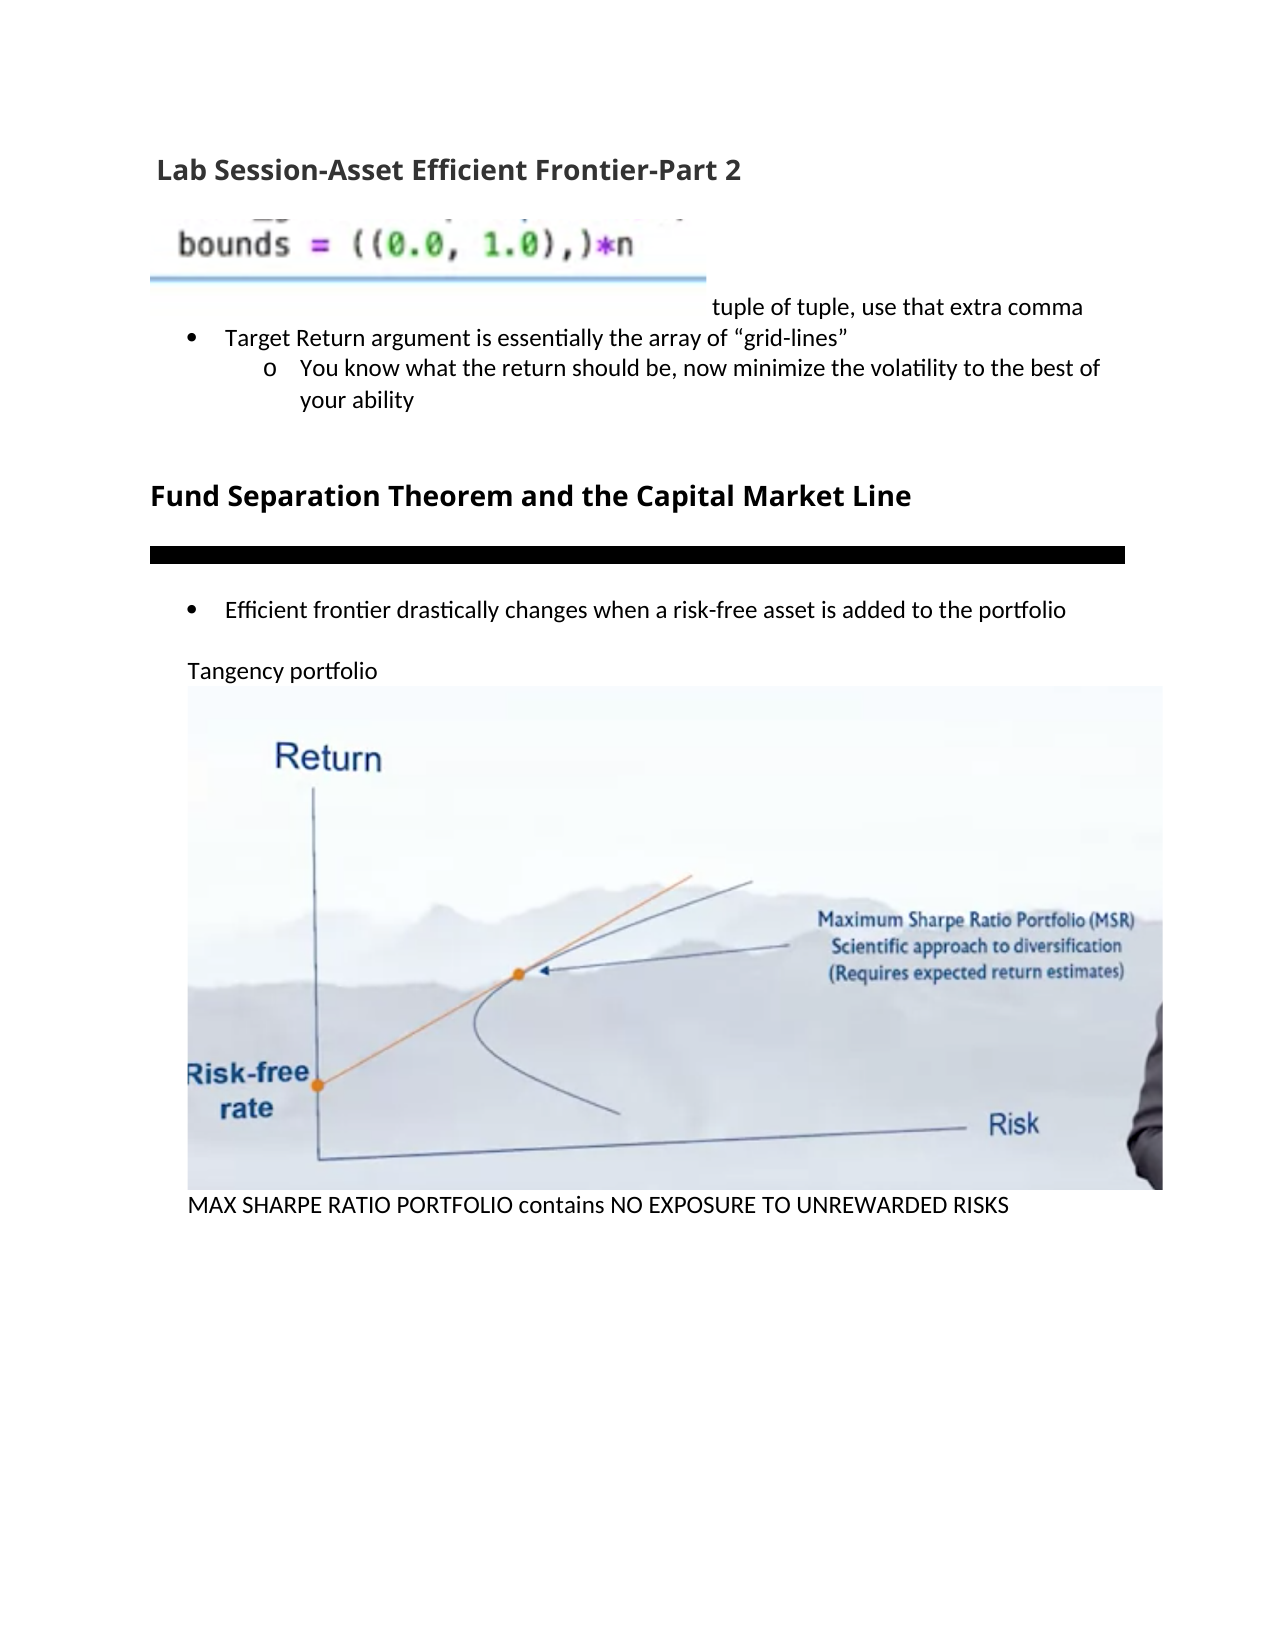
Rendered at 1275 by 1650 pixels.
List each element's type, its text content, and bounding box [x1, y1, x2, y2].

subtitle Lab Session-Asset Efficient Frontier-Part 2 [150, 150, 1125, 188]
list Target Return argument is essentially the array of “grid-lines” [187, 322, 1125, 352]
list You know what the return should be, now minimize the volatility to the best of your ability [262, 352, 1125, 414]
list Efficient frontier drastically changes when a risk-free asset is added to the portfolio [187, 594, 1125, 625]
text Fund Separation Theorem and the Capital Market Line [150, 476, 1125, 514]
text MAX SHARPE RATIO PORTFOLIO contains NO EXPOSURE TO UNREWARDED RISKS [187, 1190, 1125, 1220]
picture [150, 219, 707, 316]
picture [187, 686, 1163, 1190]
text Tangency portfolio [187, 655, 1125, 686]
